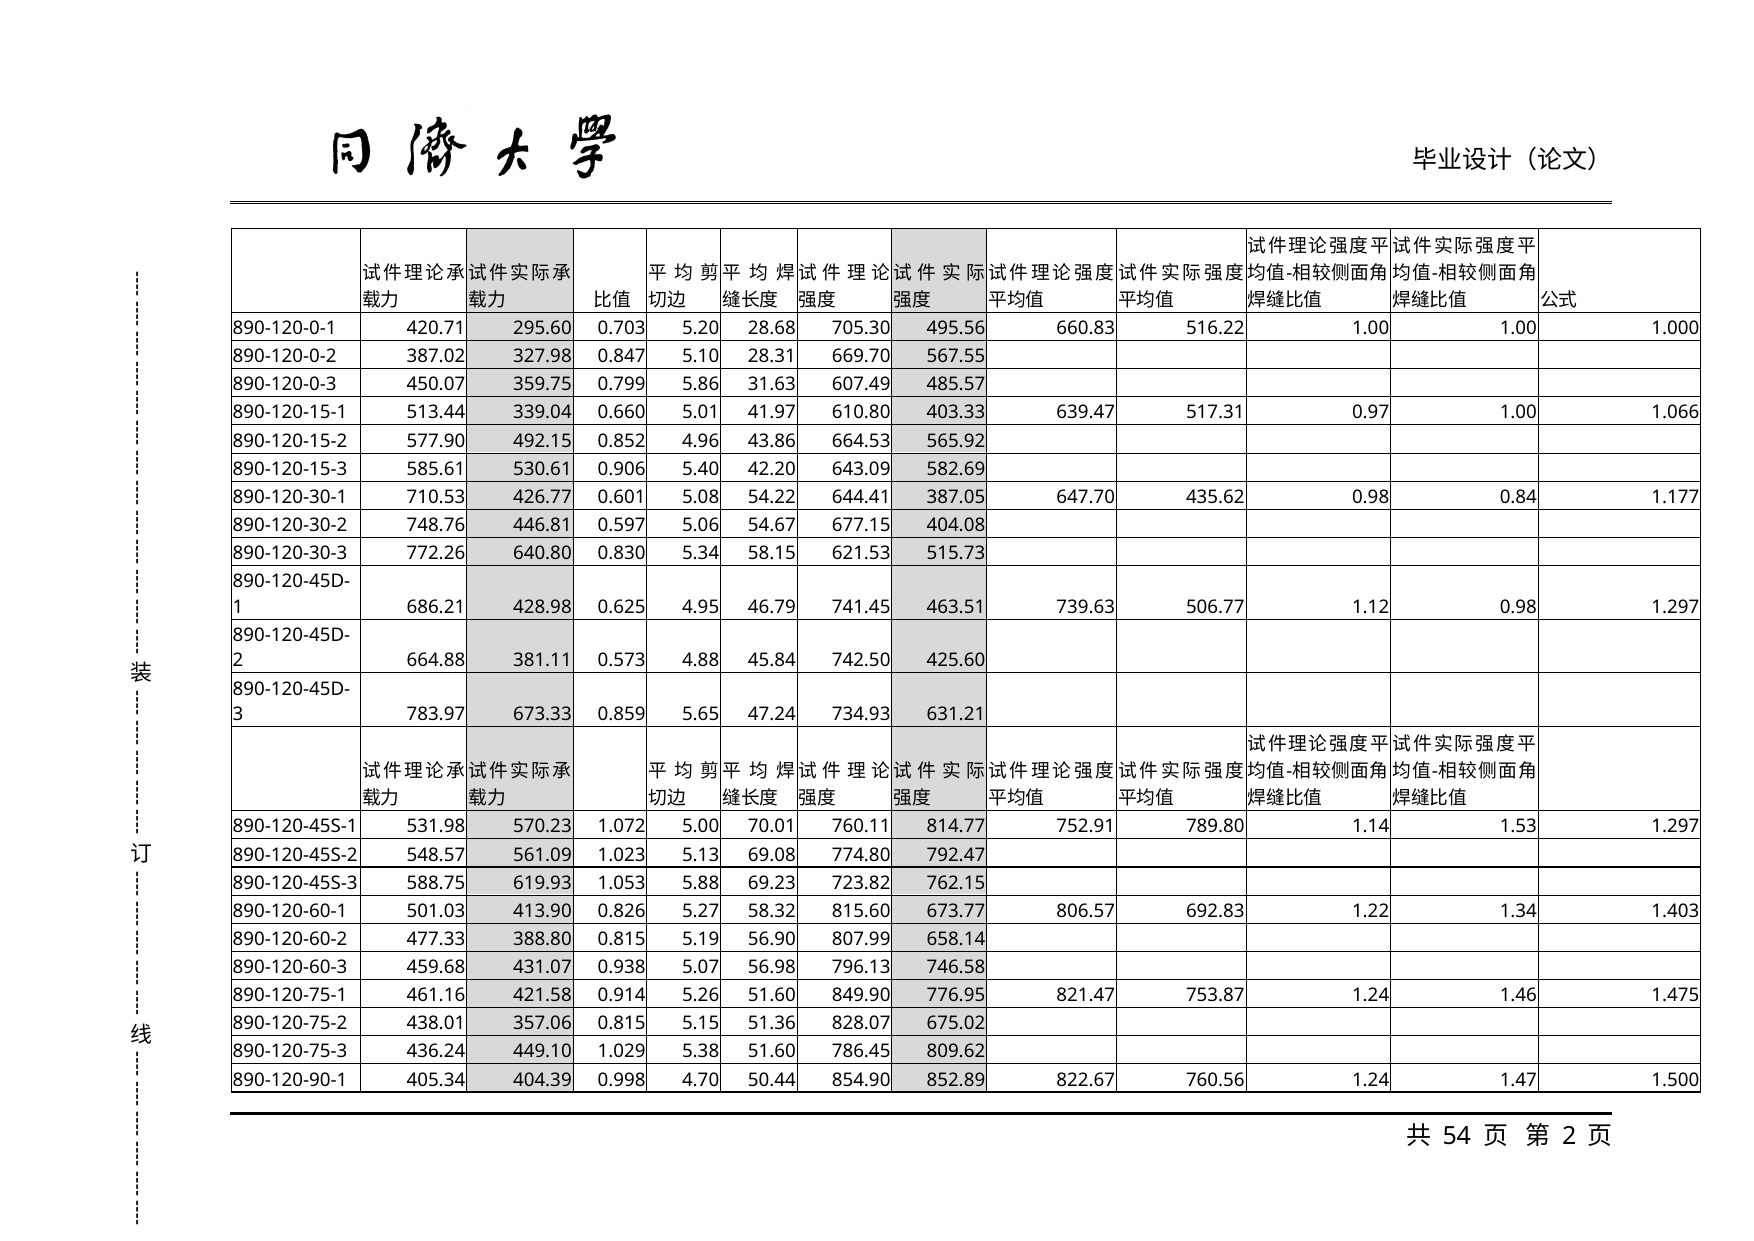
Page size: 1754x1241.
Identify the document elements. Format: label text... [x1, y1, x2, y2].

table_cell 0.847 [574, 341, 646, 368]
table_cell [1117, 1008, 1246, 1035]
table_cell 463.51 [892, 566, 986, 619]
table_cell 58.15 [721, 538, 797, 565]
table_cell [1539, 727, 1700, 810]
table_cell 673.77 [892, 896, 986, 923]
table_cell [1391, 1008, 1538, 1035]
table_cell 5.15 [647, 1008, 720, 1035]
table_cell 试件实际强度平均值 [1117, 727, 1246, 810]
table_cell 809.62 [892, 1036, 986, 1063]
table_cell 420.71 [361, 313, 466, 340]
table_cell 658.14 [892, 924, 986, 951]
table_cell [987, 369, 1116, 396]
table_cell 752.91 [987, 811, 1116, 838]
table_cell [987, 673, 1116, 726]
table_cell [1539, 952, 1700, 979]
table_header 公式 [1539, 229, 1700, 312]
table_cell 0.98 [1391, 566, 1538, 619]
table_cell [1117, 454, 1246, 481]
table_cell 1.072 [574, 811, 646, 838]
table_cell [1539, 1036, 1700, 1063]
table_cell 51.36 [721, 1008, 797, 1035]
table_cell 631.21 [892, 673, 986, 726]
table_header 试件理论强度 [798, 229, 891, 312]
table_cell 450.07 [361, 369, 466, 396]
table_cell 1.53 [1391, 811, 1538, 838]
table_cell 0.84 [1391, 482, 1538, 509]
table_cell 0.826 [574, 896, 646, 923]
table_cell 852.89 [892, 1064, 986, 1091]
table_cell 890-120-60-1 [232, 896, 360, 923]
table_cell 56.98 [721, 952, 797, 979]
table_cell 1.023 [574, 839, 646, 866]
table_cell [1539, 620, 1700, 672]
table_cell 295.60 [467, 313, 573, 340]
table_header 平均焊缝长度 [721, 229, 797, 312]
table_cell [1117, 839, 1246, 866]
table_cell [1539, 924, 1700, 951]
table_cell 669.70 [798, 341, 891, 368]
table_cell 828.07 [798, 1008, 891, 1035]
table_cell 734.93 [798, 673, 891, 726]
table_cell [1391, 510, 1538, 537]
table_cell 1.029 [574, 1036, 646, 1063]
table_header 试件理论承载力 [361, 229, 466, 312]
table_cell 435.62 [1117, 482, 1246, 509]
table_cell 4.70 [647, 1064, 720, 1091]
table_header 试件实际强度平均值 [1117, 229, 1246, 312]
table_cell 1.24 [1247, 1064, 1390, 1091]
table_cell 619.93 [467, 868, 573, 894]
table_cell 644.41 [798, 482, 891, 509]
table_cell 327.98 [467, 341, 573, 368]
table_cell 686.21 [361, 566, 466, 619]
table_cell 492.15 [467, 425, 573, 452]
table_cell [1539, 425, 1700, 452]
table_cell [1539, 538, 1700, 565]
table_cell 425.60 [892, 620, 986, 672]
table_cell [1117, 538, 1246, 565]
table_cell 501.03 [361, 896, 466, 923]
table_header 试件理论强度平均值-相较侧面角焊缝比值 [1247, 229, 1390, 312]
table_cell 1.00 [1391, 397, 1538, 424]
table_cell 517.31 [1117, 397, 1246, 424]
table_cell 436.24 [361, 1036, 466, 1063]
table_cell 477.33 [361, 924, 466, 951]
table_cell 814.77 [892, 811, 986, 838]
table_cell 705.30 [798, 313, 891, 340]
table_cell 849.90 [798, 980, 891, 1007]
table_cell 5.27 [647, 896, 720, 923]
table_cell 1.47 [1391, 1064, 1538, 1091]
table_cell 试件理论强度平均值-相较侧面角焊缝比值 [1247, 727, 1390, 810]
table_cell [1247, 924, 1390, 951]
table_cell 47.24 [721, 673, 797, 726]
table_cell [1391, 538, 1538, 565]
table_cell [1247, 868, 1390, 894]
table_cell 890-120-30-2 [232, 510, 360, 537]
table_cell 890-120-0-2 [232, 341, 360, 368]
table_cell 890-120-15-2 [232, 425, 360, 452]
table_cell 4.96 [647, 425, 720, 452]
table_cell [987, 454, 1116, 481]
table_cell 1.066 [1539, 397, 1700, 424]
table_cell 890-120-45D-3 [232, 673, 360, 726]
table_cell 577.90 [361, 425, 466, 452]
table_cell 1.297 [1539, 811, 1700, 838]
table_cell 0.660 [574, 397, 646, 424]
table_cell 0.998 [574, 1064, 646, 1091]
table_cell [1117, 510, 1246, 537]
table_cell [1391, 425, 1538, 452]
table_cell 774.80 [798, 839, 891, 866]
table_cell 41.97 [721, 397, 797, 424]
table_cell [1539, 673, 1700, 726]
table_cell 449.10 [467, 1036, 573, 1063]
table_cell 0.938 [574, 952, 646, 979]
table_cell 890-120-75-2 [232, 1008, 360, 1035]
table_cell 0.815 [574, 924, 646, 951]
table_cell 621.53 [798, 538, 891, 565]
table_cell 28.31 [721, 341, 797, 368]
table_cell 0.573 [574, 620, 646, 672]
table_cell 890-120-0-3 [232, 369, 360, 396]
table_cell 664.88 [361, 620, 466, 672]
table_cell 试件实际强度平均值-相较侧面角焊缝比值 [1391, 727, 1538, 810]
table_cell 607.49 [798, 369, 891, 396]
table_cell 741.45 [798, 566, 891, 619]
table_cell [987, 1008, 1116, 1035]
table_cell 890-120-60-2 [232, 924, 360, 951]
table_cell 0.830 [574, 538, 646, 565]
table_cell 807.99 [798, 924, 891, 951]
table_cell 567.55 [892, 341, 986, 368]
table_cell [574, 727, 646, 810]
table_cell 413.90 [467, 896, 573, 923]
table_cell [1391, 620, 1538, 672]
table_cell 5.13 [647, 839, 720, 866]
table_cell 1.34 [1391, 896, 1538, 923]
table_cell 585.61 [361, 454, 466, 481]
table_cell [1247, 952, 1390, 979]
table_cell [232, 727, 360, 810]
table_cell 786.45 [798, 1036, 891, 1063]
table_cell 0.97 [1247, 397, 1390, 424]
table_header 平均剪切边 [647, 229, 720, 312]
table_cell 582.69 [892, 454, 986, 481]
table_cell [1117, 620, 1246, 672]
table_cell [1539, 868, 1700, 894]
table_cell 0.703 [574, 313, 646, 340]
table_cell 试件实际强度 [892, 727, 986, 810]
table_cell [1247, 620, 1390, 672]
table_cell 822.67 [987, 1064, 1116, 1091]
table_cell 438.01 [361, 1008, 466, 1035]
table_cell 70.01 [721, 811, 797, 838]
table_cell 1.14 [1247, 811, 1390, 838]
table_cell 5.88 [647, 868, 720, 894]
table_cell 639.47 [987, 397, 1116, 424]
table_cell 742.50 [798, 620, 891, 672]
table_cell 0.906 [574, 454, 646, 481]
table_cell 459.68 [361, 952, 466, 979]
table_cell [987, 425, 1116, 452]
table_cell 5.00 [647, 811, 720, 838]
table_cell 570.23 [467, 811, 573, 838]
table_cell [987, 952, 1116, 979]
table_cell [1247, 673, 1390, 726]
table_cell 387.05 [892, 482, 986, 509]
table_cell 5.20 [647, 313, 720, 340]
table_cell 426.77 [467, 482, 573, 509]
table_cell 51.60 [721, 980, 797, 1007]
table_cell 0.601 [574, 482, 646, 509]
table_cell 357.06 [467, 1008, 573, 1035]
table_cell 610.80 [798, 397, 891, 424]
table_cell [1391, 839, 1538, 866]
table_cell 513.44 [361, 397, 466, 424]
table_cell 1.46 [1391, 980, 1538, 1007]
table_cell 1.12 [1247, 566, 1390, 619]
table_cell [1247, 369, 1390, 396]
table_cell [1247, 538, 1390, 565]
table_cell [1391, 454, 1538, 481]
table_cell [1539, 454, 1700, 481]
table_cell [1247, 425, 1390, 452]
table_cell 1.22 [1247, 896, 1390, 923]
table_cell 1.500 [1539, 1064, 1700, 1091]
table_cell 640.80 [467, 538, 573, 565]
table_cell [1247, 510, 1390, 537]
table_cell 0.625 [574, 566, 646, 619]
table_cell 890-120-45S-2 [232, 839, 360, 866]
table_cell [1117, 341, 1246, 368]
table_cell 431.07 [467, 952, 573, 979]
table_cell 815.60 [798, 896, 891, 923]
table_cell 561.09 [467, 839, 573, 866]
table_cell 5.01 [647, 397, 720, 424]
table_cell 31.63 [721, 369, 797, 396]
table_cell 28.68 [721, 313, 797, 340]
table_cell [987, 1036, 1116, 1063]
table_cell 4.88 [647, 620, 720, 672]
table_cell 0.597 [574, 510, 646, 537]
table_header 试件实际承载力 [467, 229, 573, 312]
table_cell 890-120-15-3 [232, 454, 360, 481]
table_cell 530.61 [467, 454, 573, 481]
table_cell 1.475 [1539, 980, 1700, 1007]
table_cell [987, 538, 1116, 565]
table_cell [1391, 369, 1538, 396]
table_cell 404.08 [892, 510, 986, 537]
table_cell 485.57 [892, 369, 986, 396]
table_cell 531.98 [361, 811, 466, 838]
table_cell 673.33 [467, 673, 573, 726]
table_cell 588.75 [361, 868, 466, 894]
table_cell 50.44 [721, 1064, 797, 1091]
table_cell 776.95 [892, 980, 986, 1007]
table_cell 762.15 [892, 868, 986, 894]
table_cell [987, 620, 1116, 672]
table_cell 821.47 [987, 980, 1116, 1007]
table_header 比值 [574, 229, 646, 312]
table_cell [987, 510, 1116, 537]
table_cell 783.97 [361, 673, 466, 726]
table_cell 890-120-45S-3 [232, 868, 360, 894]
table_cell 723.82 [798, 868, 891, 894]
table_cell 69.08 [721, 839, 797, 866]
table_cell 890-120-45D-2 [232, 620, 360, 672]
table_cell 51.60 [721, 1036, 797, 1063]
table_cell 5.08 [647, 482, 720, 509]
table_cell [1247, 454, 1390, 481]
table_cell 5.65 [647, 673, 720, 726]
table_cell 428.98 [467, 566, 573, 619]
table_cell 404.39 [467, 1064, 573, 1091]
table_cell 421.58 [467, 980, 573, 1007]
table_cell 692.83 [1117, 896, 1246, 923]
table_cell 565.92 [892, 425, 986, 452]
table_cell [1117, 673, 1246, 726]
table_cell 772.26 [361, 538, 466, 565]
table_cell 5.19 [647, 924, 720, 951]
table_cell [987, 924, 1116, 951]
table_cell 854.90 [798, 1064, 891, 1091]
table_cell 1.177 [1539, 482, 1700, 509]
table_cell 5.07 [647, 952, 720, 979]
table_cell 381.11 [467, 620, 573, 672]
table_cell 647.70 [987, 482, 1116, 509]
table_cell 试件理论强度平均值 [987, 727, 1116, 810]
table_cell 43.86 [721, 425, 797, 452]
table_cell 890-120-60-3 [232, 952, 360, 979]
table_cell 1.403 [1539, 896, 1700, 923]
table_header 试件理论强度平均值 [987, 229, 1116, 312]
table_cell [1247, 839, 1390, 866]
table_cell 试件理论强度 [798, 727, 891, 810]
table_cell [1117, 1036, 1246, 1063]
table_cell [1117, 924, 1246, 951]
table_cell 0.852 [574, 425, 646, 452]
table_cell 5.10 [647, 341, 720, 368]
table_cell [1391, 673, 1538, 726]
table_cell 54.67 [721, 510, 797, 537]
table_cell 1.053 [574, 868, 646, 894]
table_cell 796.13 [798, 952, 891, 979]
table_cell [1391, 341, 1538, 368]
table_cell 1.24 [1247, 980, 1390, 1007]
table_header [232, 229, 360, 312]
table_cell [1539, 1008, 1700, 1035]
table_cell 746.58 [892, 952, 986, 979]
table_cell 5.40 [647, 454, 720, 481]
table_cell 试件实际承载力 [467, 727, 573, 810]
table_cell 0.859 [574, 673, 646, 726]
table_cell 890-120-75-3 [232, 1036, 360, 1063]
table_cell [1391, 1036, 1538, 1063]
table_cell 0.914 [574, 980, 646, 1007]
table_cell 5.06 [647, 510, 720, 537]
table_cell [1391, 868, 1538, 894]
table_cell 5.26 [647, 980, 720, 1007]
table_cell 387.02 [361, 341, 466, 368]
table_cell [1391, 924, 1538, 951]
table_cell 1.297 [1539, 566, 1700, 619]
table_cell 平均焊缝长度 [721, 727, 797, 810]
table_cell 461.16 [361, 980, 466, 1007]
table_cell [987, 839, 1116, 866]
table_cell 890-120-30-1 [232, 482, 360, 509]
table_cell 739.63 [987, 566, 1116, 619]
table_cell 675.02 [892, 1008, 986, 1035]
table_cell 5.86 [647, 369, 720, 396]
table_cell 5.38 [647, 1036, 720, 1063]
table_cell 403.33 [892, 397, 986, 424]
table_cell [987, 868, 1116, 894]
table_cell 1.00 [1391, 313, 1538, 340]
table_cell 792.47 [892, 839, 986, 866]
table_cell 516.22 [1117, 313, 1246, 340]
table_cell [1247, 1008, 1390, 1035]
table_cell 5.34 [647, 538, 720, 565]
table_cell 56.90 [721, 924, 797, 951]
table_cell [1117, 868, 1246, 894]
table_cell 1.000 [1539, 313, 1700, 340]
table_cell 890-120-15-1 [232, 397, 360, 424]
table_cell 806.57 [987, 896, 1116, 923]
table_cell 643.09 [798, 454, 891, 481]
table_cell 760.11 [798, 811, 891, 838]
table_cell 495.56 [892, 313, 986, 340]
table_cell [1247, 1036, 1390, 1063]
table_cell [1539, 839, 1700, 866]
table_cell 54.22 [721, 482, 797, 509]
table_cell 890-120-30-3 [232, 538, 360, 565]
table_cell 548.57 [361, 839, 466, 866]
table_cell [1539, 341, 1700, 368]
table_cell 515.73 [892, 538, 986, 565]
table_cell 664.53 [798, 425, 891, 452]
table_cell 890-120-90-1 [232, 1064, 360, 1091]
table_cell 710.53 [361, 482, 466, 509]
table_cell [1117, 369, 1246, 396]
table_cell 748.76 [361, 510, 466, 537]
table_cell 0.98 [1247, 482, 1390, 509]
table_cell 试件理论承载力 [361, 727, 466, 810]
table_cell 359.75 [467, 369, 573, 396]
table_cell 69.23 [721, 868, 797, 894]
table_cell [1117, 425, 1246, 452]
table_cell 339.04 [467, 397, 573, 424]
table_cell 789.80 [1117, 811, 1246, 838]
table_cell 890-120-0-1 [232, 313, 360, 340]
table_cell 0.799 [574, 369, 646, 396]
table_header 试件实际强度平均值-相较侧面角焊缝比值 [1391, 229, 1538, 312]
table_cell [1391, 952, 1538, 979]
table_cell 760.56 [1117, 1064, 1246, 1091]
table_cell 58.32 [721, 896, 797, 923]
table_cell 446.81 [467, 510, 573, 537]
table_cell 平均剪切边 [647, 727, 720, 810]
table_cell [1539, 510, 1700, 537]
table_cell 405.34 [361, 1064, 466, 1091]
table_cell 46.79 [721, 566, 797, 619]
table_cell 506.77 [1117, 566, 1246, 619]
table_cell [1539, 369, 1700, 396]
table_cell 1.00 [1247, 313, 1390, 340]
picture [311, 106, 634, 186]
table_cell 42.20 [721, 454, 797, 481]
table_cell 753.87 [1117, 980, 1246, 1007]
table_cell [1117, 952, 1246, 979]
table_cell [1247, 341, 1390, 368]
table_cell 660.83 [987, 313, 1116, 340]
table_header 试件实际强度 [892, 229, 986, 312]
table_cell 677.15 [798, 510, 891, 537]
table_cell 4.95 [647, 566, 720, 619]
table_cell 388.80 [467, 924, 573, 951]
table_cell 890-120-45S-1 [232, 811, 360, 838]
table_cell 890-120-45D-1 [232, 566, 360, 619]
table_cell 0.815 [574, 1008, 646, 1035]
table_cell [987, 341, 1116, 368]
table_cell 45.84 [721, 620, 797, 672]
table_cell 890-120-75-1 [232, 980, 360, 1007]
